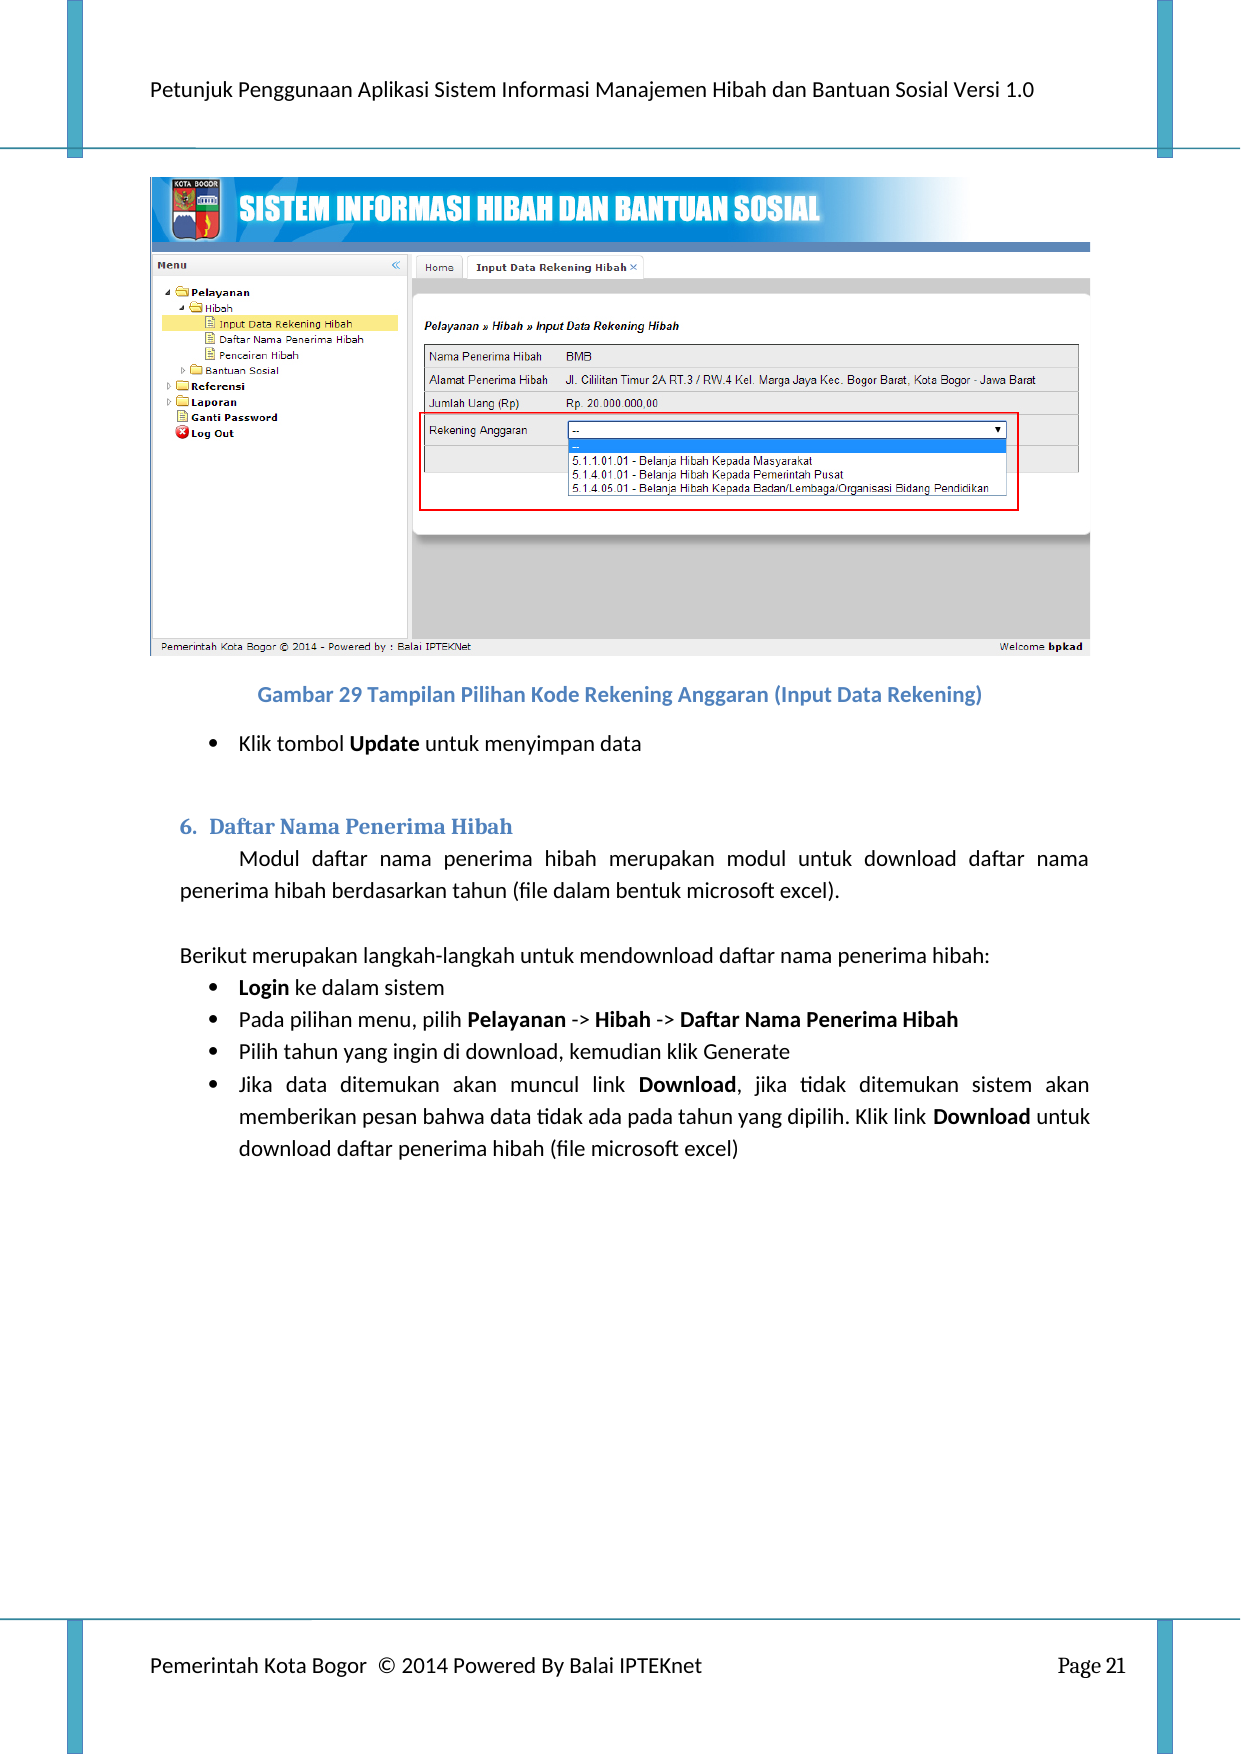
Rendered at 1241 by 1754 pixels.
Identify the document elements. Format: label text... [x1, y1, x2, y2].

list Login ke dalam sistem [209, 973, 1090, 1001]
list Pada pilihan menu, pilih Pelayanan -> Hibah -> Daftar Nama Penerima Hibah [209, 1005, 1090, 1033]
list Modul daftar nama penerima hibah merupakan modul untuk download daftar nama penerima hibah berdasarkan tahun (file dalam bentuk microsoft excel). [179, 844, 1090, 904]
subtitle Daftar Nama Penerima Hibah [179, 814, 1090, 841]
list Pilih tahun yang ingin di download, kemudian klik Generate [209, 1037, 1090, 1066]
list Berikut merupakan langkah-langkah untuk mendownload daftar nama penerima hibah: [179, 941, 1090, 969]
text Gambar 29 Tampilan Pilihan Kode Rekening Anggaran (Input Data Rekening) [150, 680, 1090, 708]
list Klik tombol Update untuk menyimpan data [209, 729, 1090, 757]
list Jika data ditemukan akan muncul link Download, jika tidak ditemukan sistem akan memberikan pesan bahwa data tidak ada pada tahun yang dipilih. Klik link Download untuk download daftar penerima hibah (file microsoft excel) [209, 1070, 1090, 1162]
picture [150, 177, 1091, 656]
